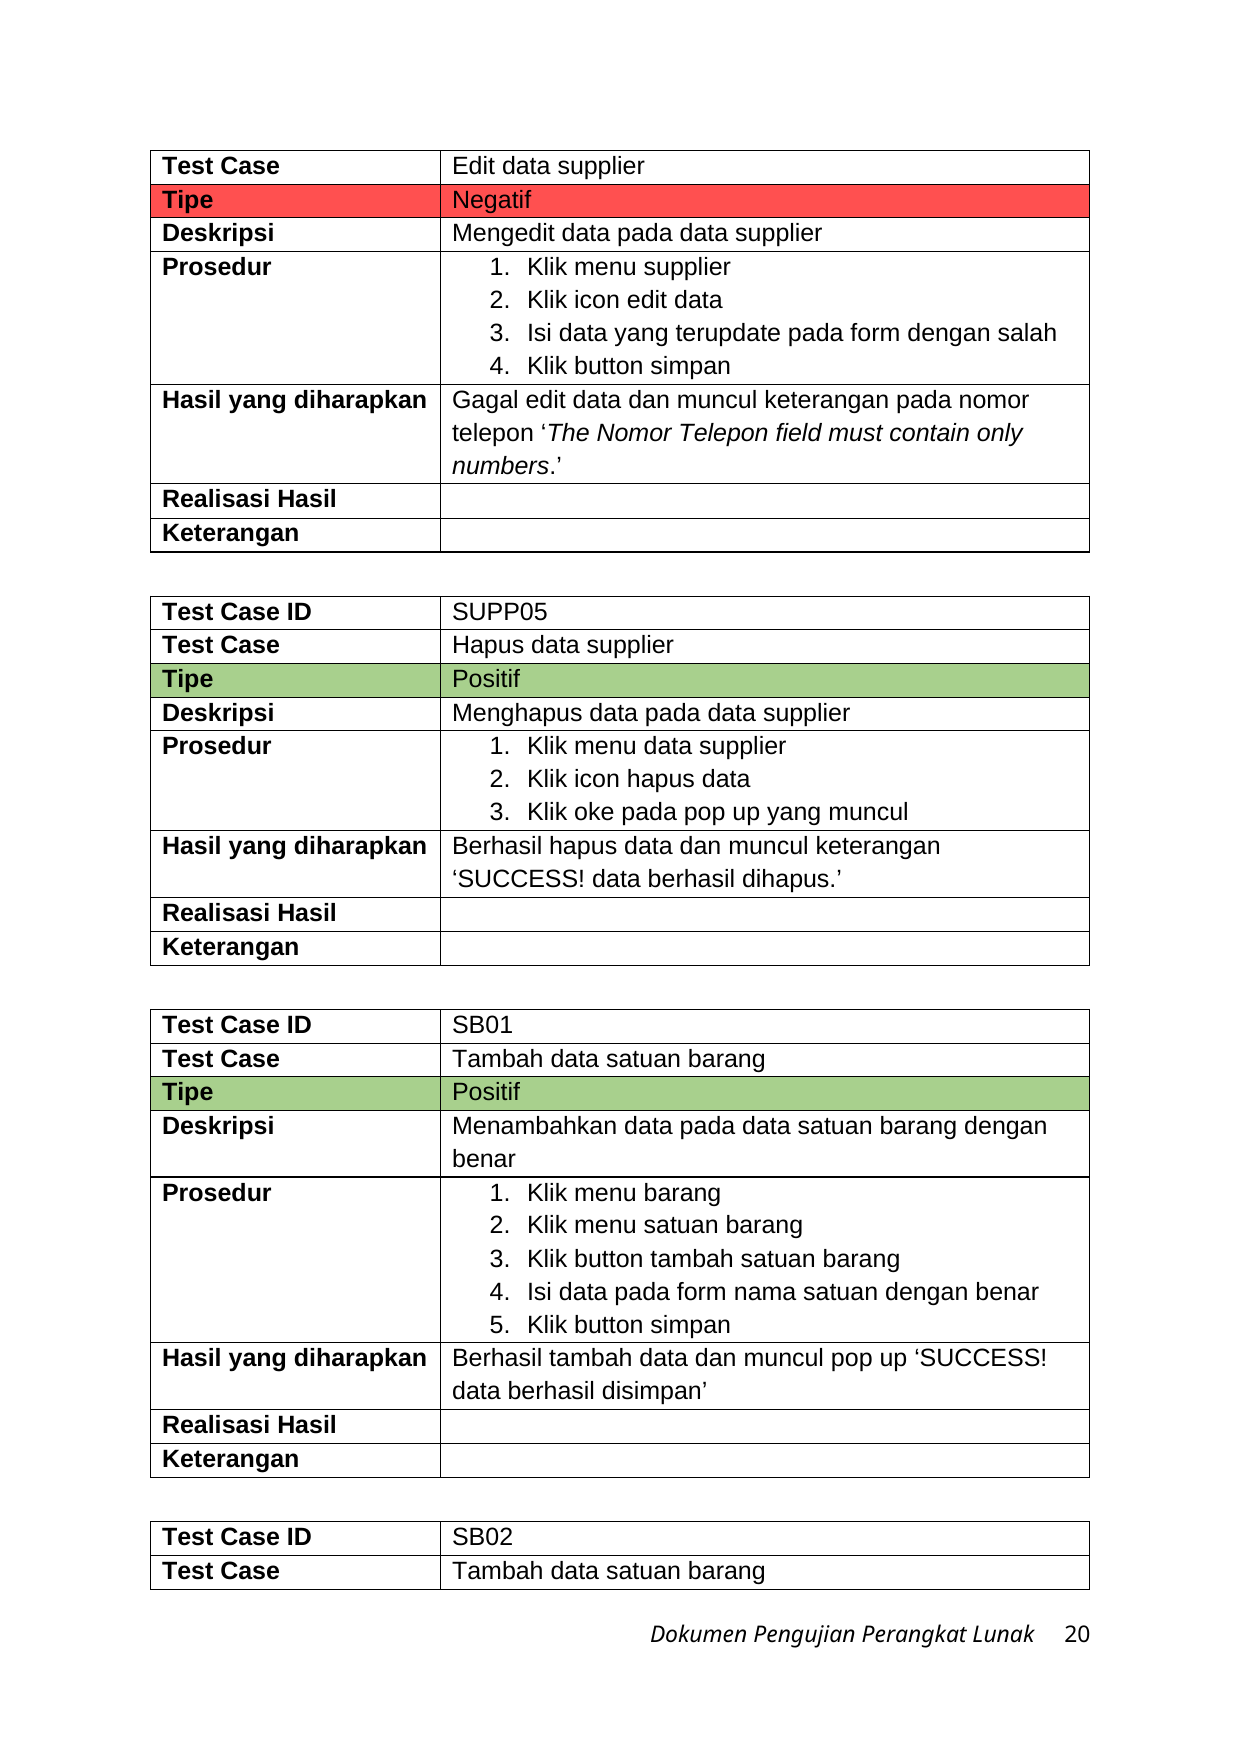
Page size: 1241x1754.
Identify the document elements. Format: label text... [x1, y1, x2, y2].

table_cell Deskripsi [151, 1111, 440, 1176]
table_cell [441, 932, 1089, 965]
table_cell Klik menu barang Klik menu satuan barang Klik button tambah satuan barang Isi data pada form nama satuan dengan benar Klik button simpan [441, 1178, 1089, 1342]
table_cell Prosedur [151, 731, 440, 830]
table_cell Tipe [151, 1077, 440, 1110]
table_cell Test Case [151, 1556, 440, 1588]
table_cell [441, 484, 1089, 517]
table_cell Test Case [151, 151, 440, 184]
table_cell Positif [441, 1077, 1089, 1110]
table_cell Hapus data supplier [441, 630, 1089, 663]
table_cell Klik menu data supplier Klik icon hapus data Klik oke pada pop up yang muncul [441, 731, 1089, 830]
table_cell [441, 1410, 1089, 1443]
table_cell Mengedit data pada data supplier [441, 218, 1089, 251]
table_cell Tipe [151, 185, 440, 217]
table_cell Hasil yang diharapkan [151, 385, 440, 483]
table_cell Hasil yang diharapkan [151, 831, 440, 897]
table_cell Keterangan [151, 519, 440, 551]
table_cell Menambahkan data pada data satuan barang dengan benar [441, 1111, 1089, 1176]
table_header SB01 [441, 1010, 1089, 1042]
table_cell Hasil yang diharapkan [151, 1343, 440, 1409]
table_cell Realisasi Hasil [151, 898, 440, 931]
table_cell Keterangan [151, 1444, 440, 1477]
table_cell Keterangan [151, 932, 440, 965]
table_cell Tipe [151, 664, 440, 697]
table_cell Tambah data satuan barang [441, 1044, 1089, 1076]
table_header Test Case ID [151, 1522, 440, 1555]
table_cell Test Case [151, 1044, 440, 1076]
table_cell Positif [441, 664, 1089, 697]
table_cell Realisasi Hasil [151, 484, 440, 517]
table_cell Tambah data satuan barang [441, 1556, 1089, 1588]
table_header SB02 [441, 1522, 1089, 1555]
table_cell Klik menu supplier Klik icon edit data Isi data yang terupdate pada form dengan salah Klik button simpan [441, 252, 1089, 384]
table_cell Berhasil tambah data dan muncul pop up ‘SUCCESS! data berhasil disimpan’ [441, 1343, 1089, 1409]
table_cell Edit data supplier [441, 151, 1089, 184]
table_cell Test Case [151, 630, 440, 663]
table_cell [441, 898, 1089, 931]
table_cell [441, 519, 1089, 551]
table_header SUPP05 [441, 597, 1089, 629]
table_cell Negatif [441, 185, 1089, 217]
table_header Test Case ID [151, 597, 440, 629]
table_cell Menghapus data pada data supplier [441, 698, 1089, 730]
table_cell Realisasi Hasil [151, 1410, 440, 1443]
table_cell Berhasil hapus data dan muncul keterangan ‘SUCCESS! data berhasil dihapus.’ [441, 831, 1089, 897]
table_cell Prosedur [151, 1178, 440, 1342]
table_cell Deskripsi [151, 218, 440, 251]
table_cell Gagal edit data dan muncul keterangan pada nomor telepon ‘The Nomor Telepon field must contain only numbers.’ [441, 385, 1089, 483]
table_cell Prosedur [151, 252, 440, 384]
table_cell Deskripsi [151, 698, 440, 730]
table_header Test Case ID [151, 1010, 440, 1042]
table_cell [441, 1444, 1089, 1477]
